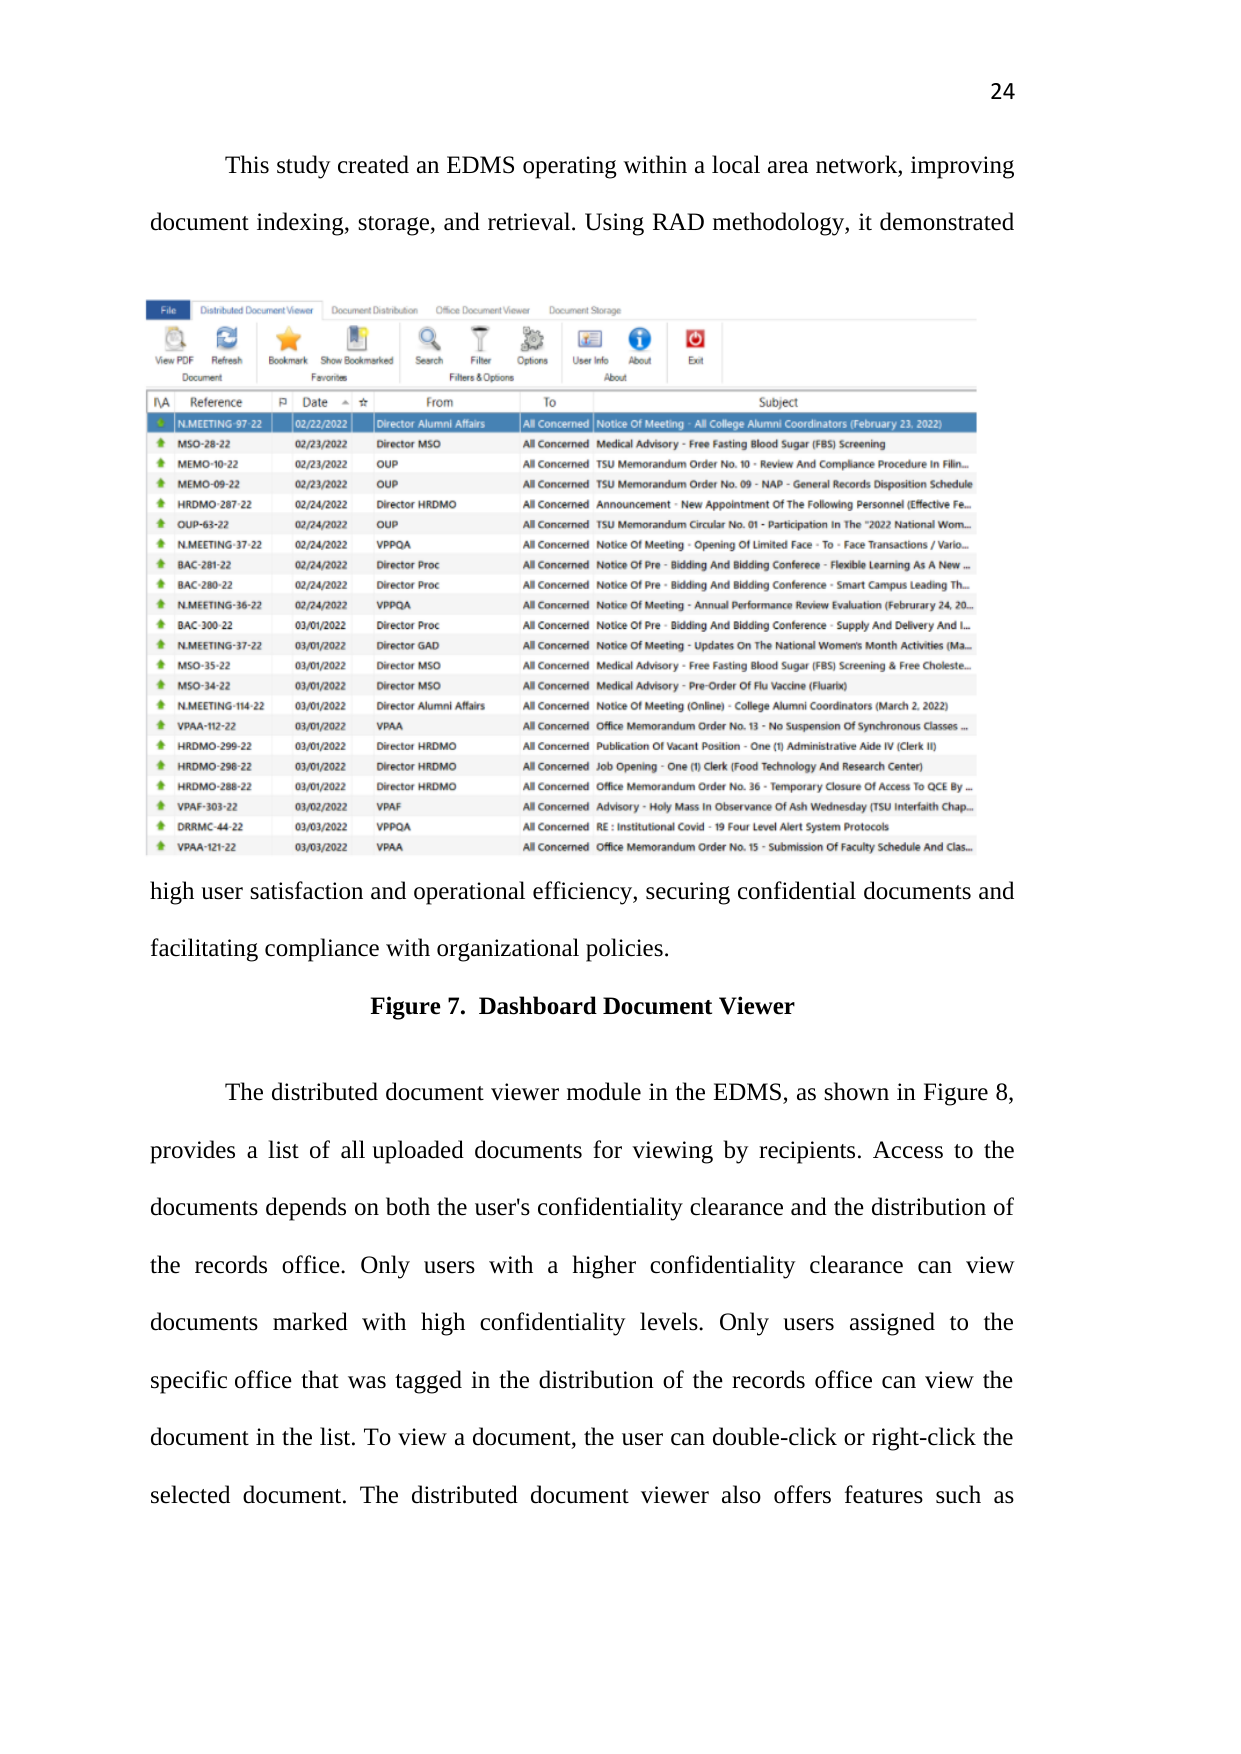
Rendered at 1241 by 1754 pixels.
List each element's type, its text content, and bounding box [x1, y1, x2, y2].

text Figure 7. Dashboard Document Viewer [150, 991, 1015, 1020]
picture [130, 280, 1001, 876]
